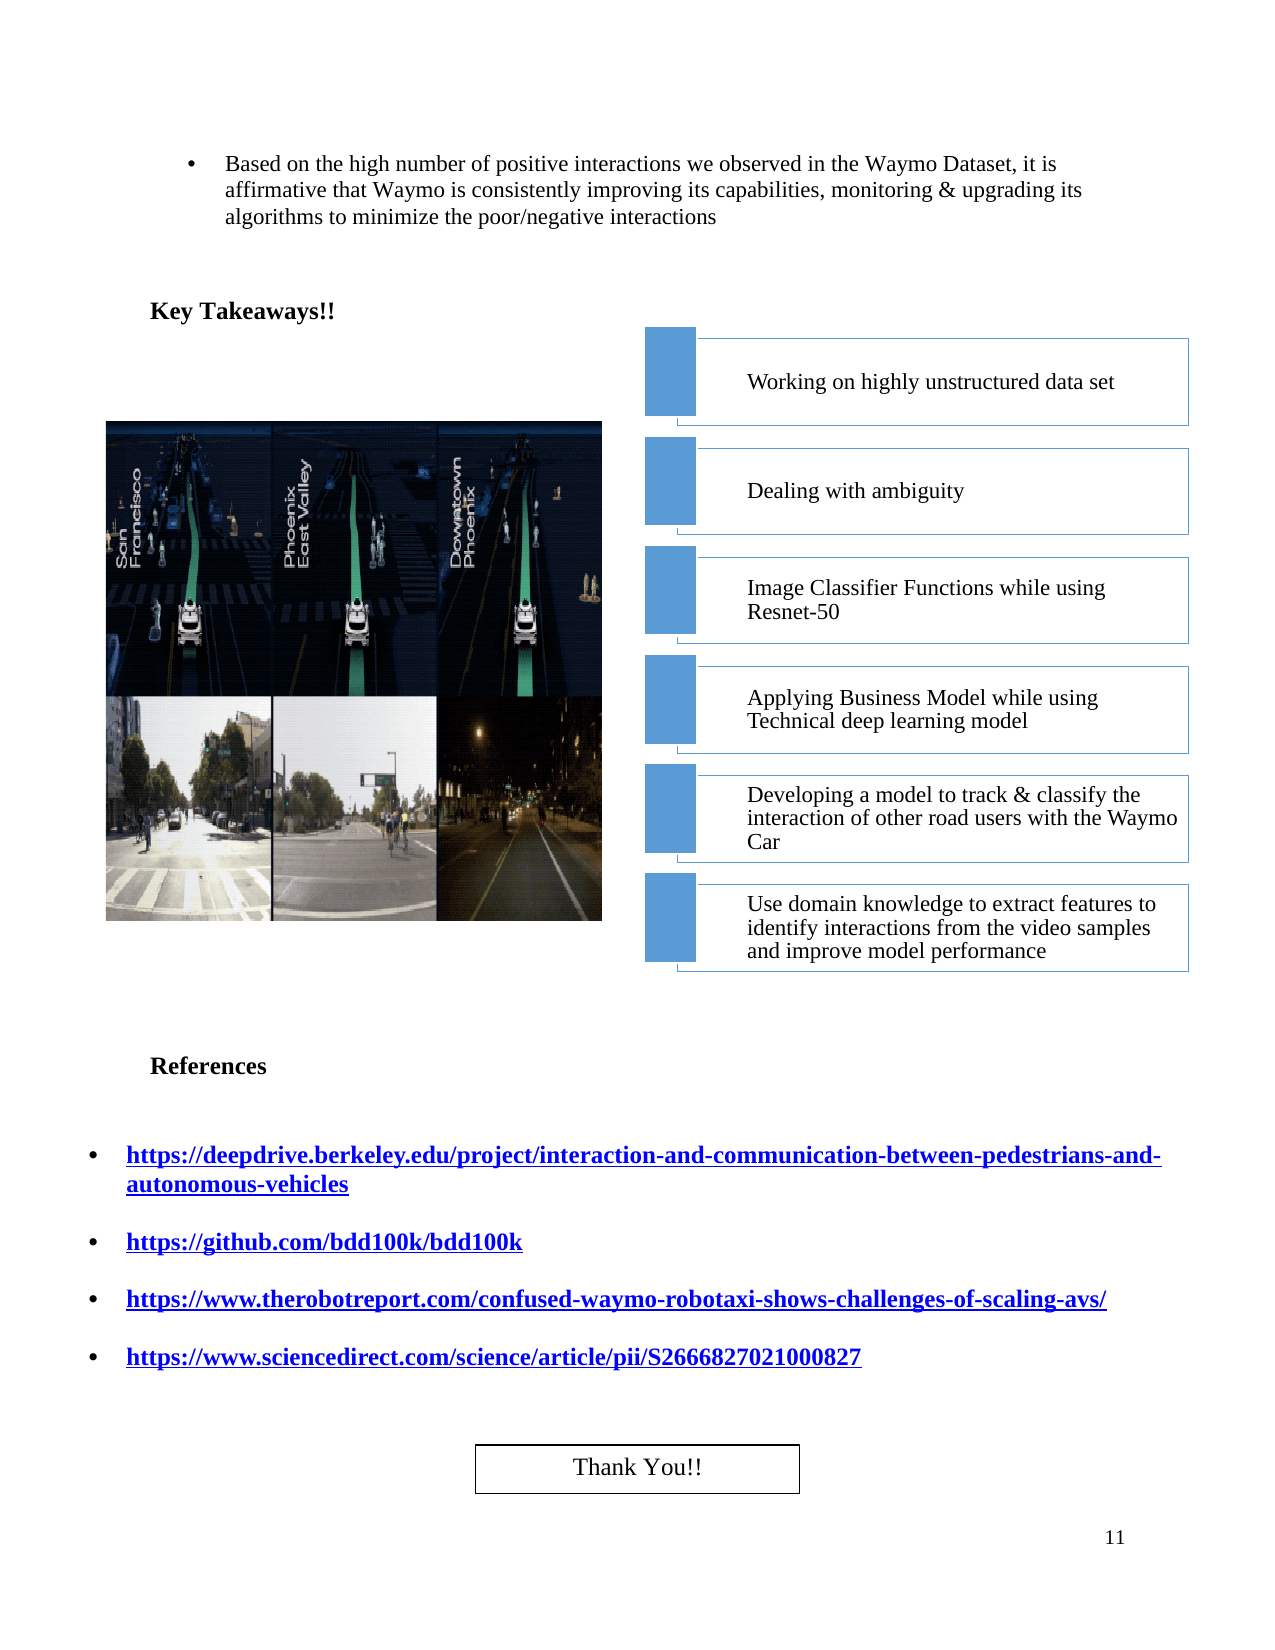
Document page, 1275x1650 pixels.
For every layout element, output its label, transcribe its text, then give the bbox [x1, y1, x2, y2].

text Key Takeaways!! [150, 296, 1125, 325]
list Based on the high number of positive interactions we observed in the Waymo Dataset, it is affirmative that Waymo is consistently improving its capabilities, monitoring & upgrading its algorithms to minimize the poor/negative interactions [187, 150, 1125, 229]
picture [105, 421, 602, 921]
text References [150, 1051, 1125, 1080]
